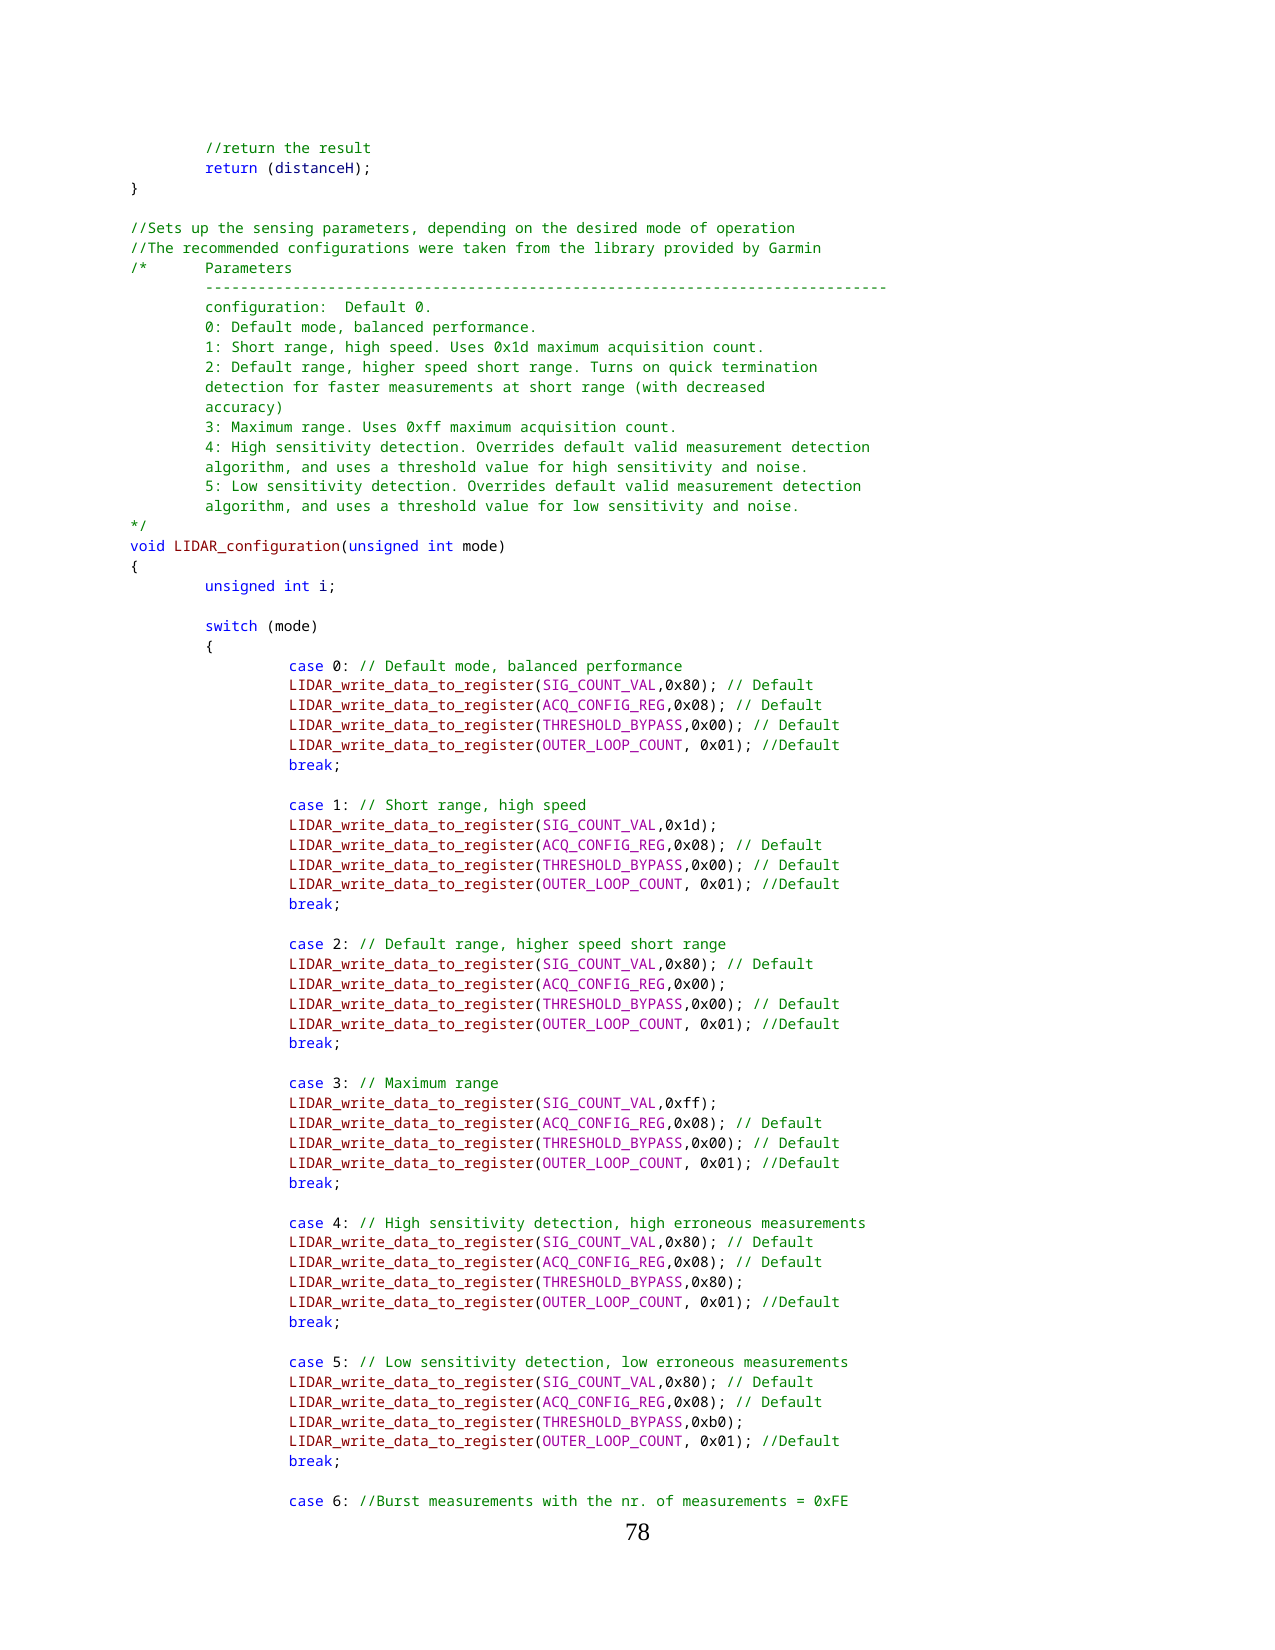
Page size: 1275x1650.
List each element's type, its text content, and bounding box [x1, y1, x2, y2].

text algorithm, and uses a threshold value for low sensitivity and noise. [130, 496, 1145, 516]
text 0: Default mode, balanced performance. [130, 317, 1145, 337]
text LIDAR_write_data_to_register(ACQ_CONFIG_REG,0x08); // Default [130, 834, 1145, 854]
text 1: Short range, high speed. Uses 0x1d maximum acquisition count. [130, 337, 1145, 357]
text LIDAR_write_data_to_register(SIG_COUNT_VAL,0xff); [130, 1093, 1145, 1113]
text LIDAR_write_data_to_register(THRESHOLD_BYPASS,0x00); // Default [130, 715, 1145, 735]
text switch (mode) [130, 616, 1145, 635]
text LIDAR_write_data_to_register(THRESHOLD_BYPASS,0x80); [130, 1272, 1145, 1292]
text 3: Maximum range. Uses 0xff maximum acquisition count. [130, 417, 1145, 436]
text LIDAR_write_data_to_register(THRESHOLD_BYPASS,0xb0); [130, 1411, 1145, 1431]
text LIDAR_write_data_to_register(THRESHOLD_BYPASS,0x00); // Default [130, 993, 1145, 1013]
text LIDAR_write_data_to_register(OUTER_LOOP_COUNT, 0x01); //Default [130, 1153, 1145, 1173]
text /* Parameters [130, 257, 1145, 277]
text LIDAR_write_data_to_register(THRESHOLD_BYPASS,0x00); // Default [130, 854, 1145, 874]
text break; [130, 1451, 1145, 1471]
text case 3: // Maximum range [130, 1073, 1145, 1093]
text LIDAR_write_data_to_register(SIG_COUNT_VAL,0x80); // Default [130, 1372, 1145, 1391]
text break; [130, 755, 1145, 775]
text algorithm, and uses a threshold value for high sensitivity and noise. [130, 456, 1145, 476]
text 4: High sensitivity detection. Overrides default valid measurement detection [130, 436, 1145, 456]
text case 0: // Default mode, balanced performance [130, 655, 1145, 675]
text //Sets up the sensing parameters, depending on the desired mode of operation [130, 218, 1145, 237]
text configuration: Default 0. [130, 297, 1145, 317]
text break; [130, 894, 1145, 914]
text LIDAR_write_data_to_register(OUTER_LOOP_COUNT, 0x01); //Default [130, 735, 1145, 755]
text LIDAR_write_data_to_register(ACQ_CONFIG_REG,0x08); // Default [130, 695, 1145, 715]
text LIDAR_write_data_to_register(SIG_COUNT_VAL,0x80); // Default [130, 675, 1145, 695]
text //return the result [130, 138, 1145, 158]
text { [130, 556, 1145, 576]
text case 1: // Short range, high speed [130, 794, 1145, 814]
text LIDAR_write_data_to_register(ACQ_CONFIG_REG,0x00); [130, 974, 1145, 993]
text accuracy) [130, 397, 1145, 417]
text LIDAR_write_data_to_register(ACQ_CONFIG_REG,0x08); // Default [130, 1113, 1145, 1133]
text break; [130, 1312, 1145, 1332]
text LIDAR_write_data_to_register(ACQ_CONFIG_REG,0x08); // Default [130, 1391, 1145, 1411]
text case 2: // Default range, higher speed short range [130, 934, 1145, 954]
text case 5: // Low sensitivity detection, low erroneous measurements [130, 1352, 1145, 1372]
text LIDAR_write_data_to_register(THRESHOLD_BYPASS,0x00); // Default [130, 1133, 1145, 1153]
text return (distanceH); [130, 158, 1145, 178]
text LIDAR_write_data_to_register(OUTER_LOOP_COUNT, 0x01); //Default [130, 1431, 1145, 1451]
text //The recommended configurations were taken from the library provided by Garmin [130, 237, 1145, 257]
text case 4: // High sensitivity detection, high erroneous measurements [130, 1212, 1145, 1232]
text ------------------------------------------------------------------------------ [130, 277, 1145, 297]
text LIDAR_write_data_to_register(SIG_COUNT_VAL,0x80); // Default [130, 954, 1145, 974]
text LIDAR_write_data_to_register(SIG_COUNT_VAL,0x1d); [130, 814, 1145, 834]
text case 6: //Burst measurements with the nr. of measurements = 0xFE [130, 1491, 1145, 1511]
text LIDAR_write_data_to_register(OUTER_LOOP_COUNT, 0x01); //Default [130, 1292, 1145, 1312]
text 5: Low sensitivity detection. Overrides default valid measurement detection [130, 476, 1145, 496]
text void LIDAR_configuration(unsigned int mode) [130, 536, 1145, 556]
text unsigned int i; [130, 576, 1145, 596]
text LIDAR_write_data_to_register(SIG_COUNT_VAL,0x80); // Default [130, 1232, 1145, 1252]
text { [130, 635, 1145, 655]
text */ [130, 516, 1145, 536]
text break; [130, 1033, 1145, 1053]
text } [130, 178, 1145, 198]
text LIDAR_write_data_to_register(ACQ_CONFIG_REG,0x08); // Default [130, 1252, 1145, 1272]
text detection for faster measurements at short range (with decreased [130, 377, 1145, 397]
text 2: Default range, higher speed short range. Turns on quick termination [130, 357, 1145, 377]
text break; [130, 1173, 1145, 1192]
text LIDAR_write_data_to_register(OUTER_LOOP_COUNT, 0x01); //Default [130, 1013, 1145, 1033]
text LIDAR_write_data_to_register(OUTER_LOOP_COUNT, 0x01); //Default [130, 874, 1145, 894]
